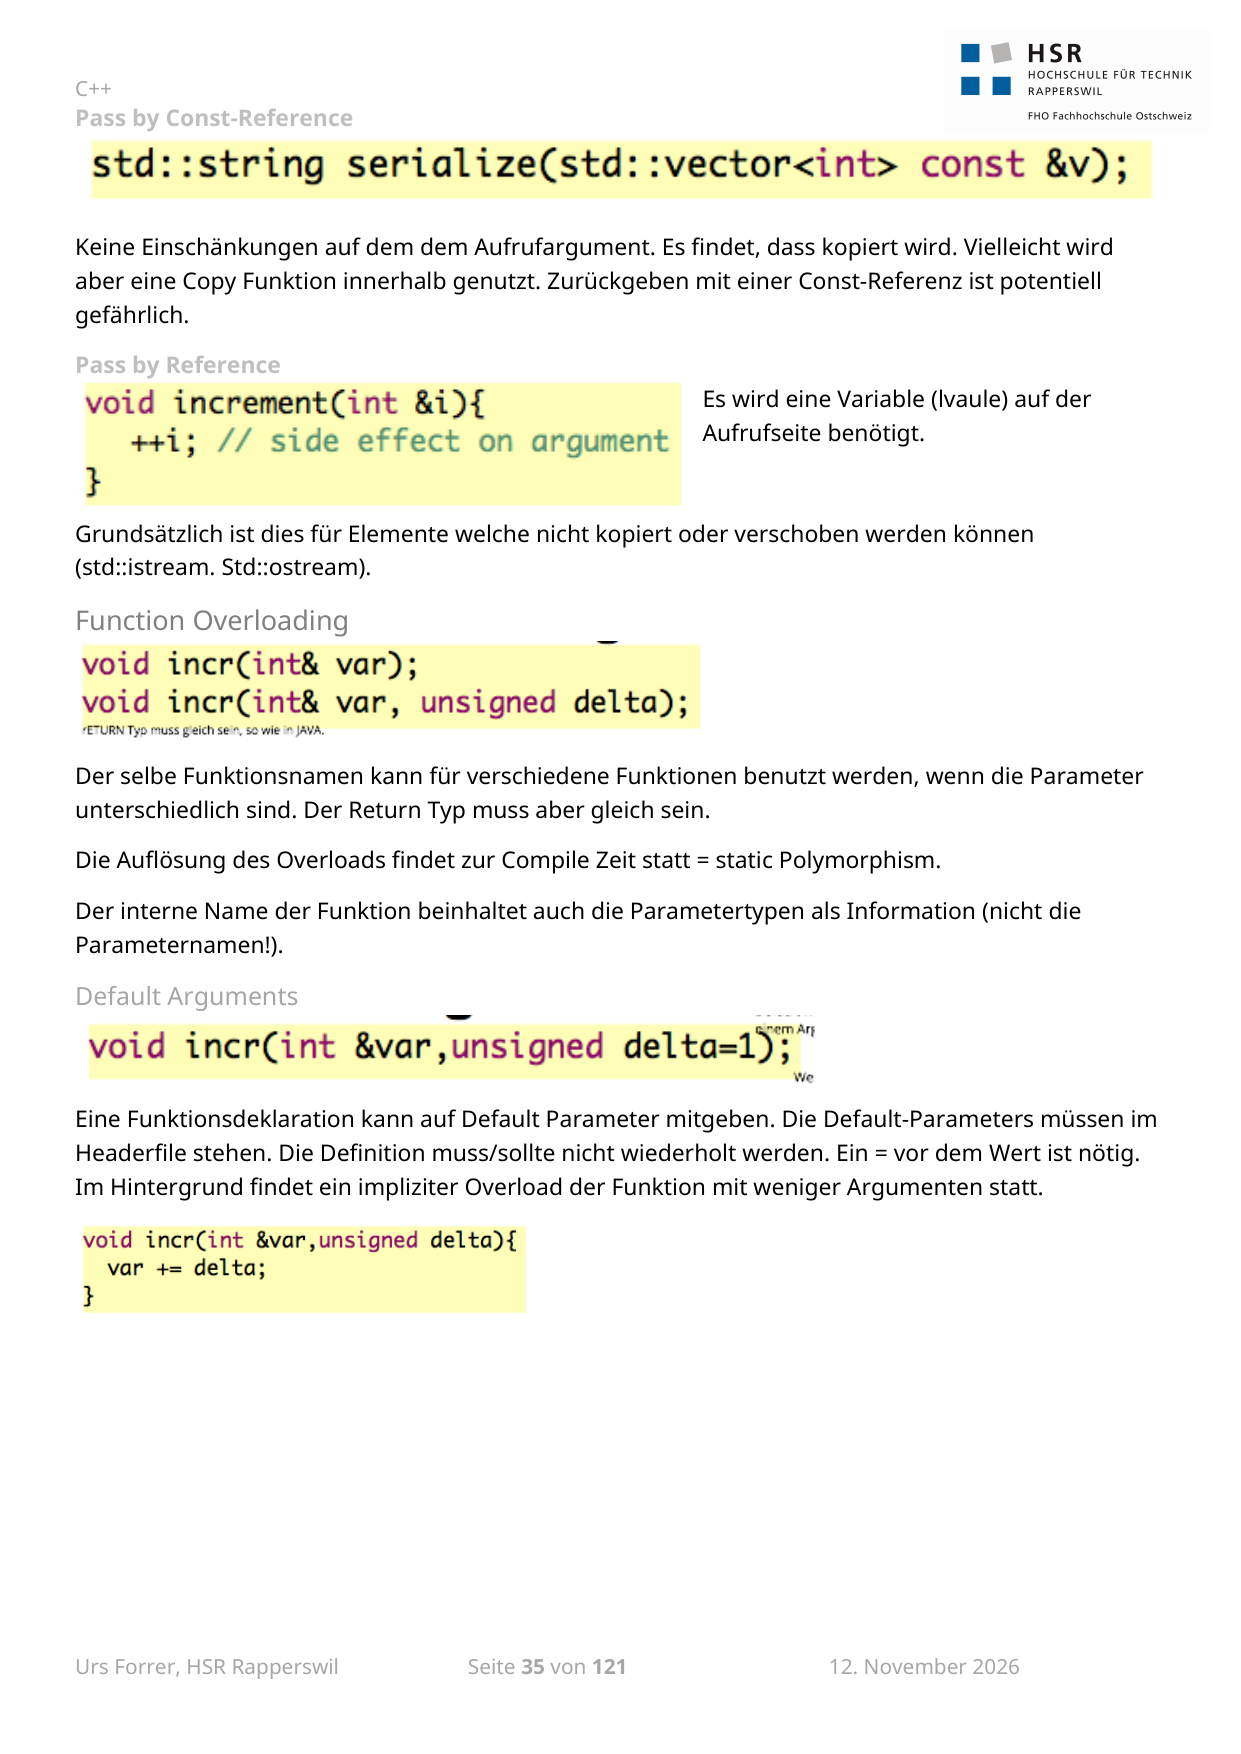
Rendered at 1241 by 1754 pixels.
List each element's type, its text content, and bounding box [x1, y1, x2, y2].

subtitle Function Overloading [75, 602, 1165, 638]
text Der selbe Funktionsnamen kann für verschiedene Funktionen benutzt werden, wenn die Parameter unterschiedlich sind. Der Return Typ muss aber gleich sein. [75, 760, 1165, 825]
text Der interne Name der Funktion beinhaltet auch die Parametertypen als Information (nicht die Parameternamen!). [75, 895, 1165, 960]
subtitle Pass by Const-Reference [75, 102, 1165, 133]
subtitle Pass by Reference [75, 349, 1165, 380]
picture [75, 1221, 534, 1320]
text Es wird eine Variable (lvaule) auf der Aufrufseite benötigt. [684, 383, 1165, 448]
picture [75, 382, 684, 510]
picture [943, 29, 1210, 134]
picture [75, 1015, 815, 1085]
subtitle Default Arguments [75, 979, 1165, 1013]
text Die Auflösung des Overloads findet zur Compile Zeit statt = static Polymorphism. [75, 844, 1165, 876]
picture [75, 641, 703, 742]
picture [75, 136, 1166, 212]
text Eine Funktionsdeklaration kann auf Default Parameter mitgeben. Die Default-Parameters müssen im Headerfile stehen. Die Definition muss/sollte nicht wiederholt werden. Ein = vor dem Wert ist nötig. Im Hintergrund findet ein impliziter Overload der Funktion mit weniger Argumenten statt. [75, 1103, 1165, 1202]
text Keine Einschänkungen auf dem dem Aufrufargument. Es findet, dass kopiert wird. Vielleicht wird aber eine Copy Funktion innerhalb genutzt. Zurückgeben mit einer Const-Referenz ist potentiell gefährlich. [75, 231, 1165, 330]
text Grundsätzlich ist dies für Elemente welche nicht kopiert oder verschoben werden können (std::istream. Std::ostream). [75, 517, 1165, 582]
